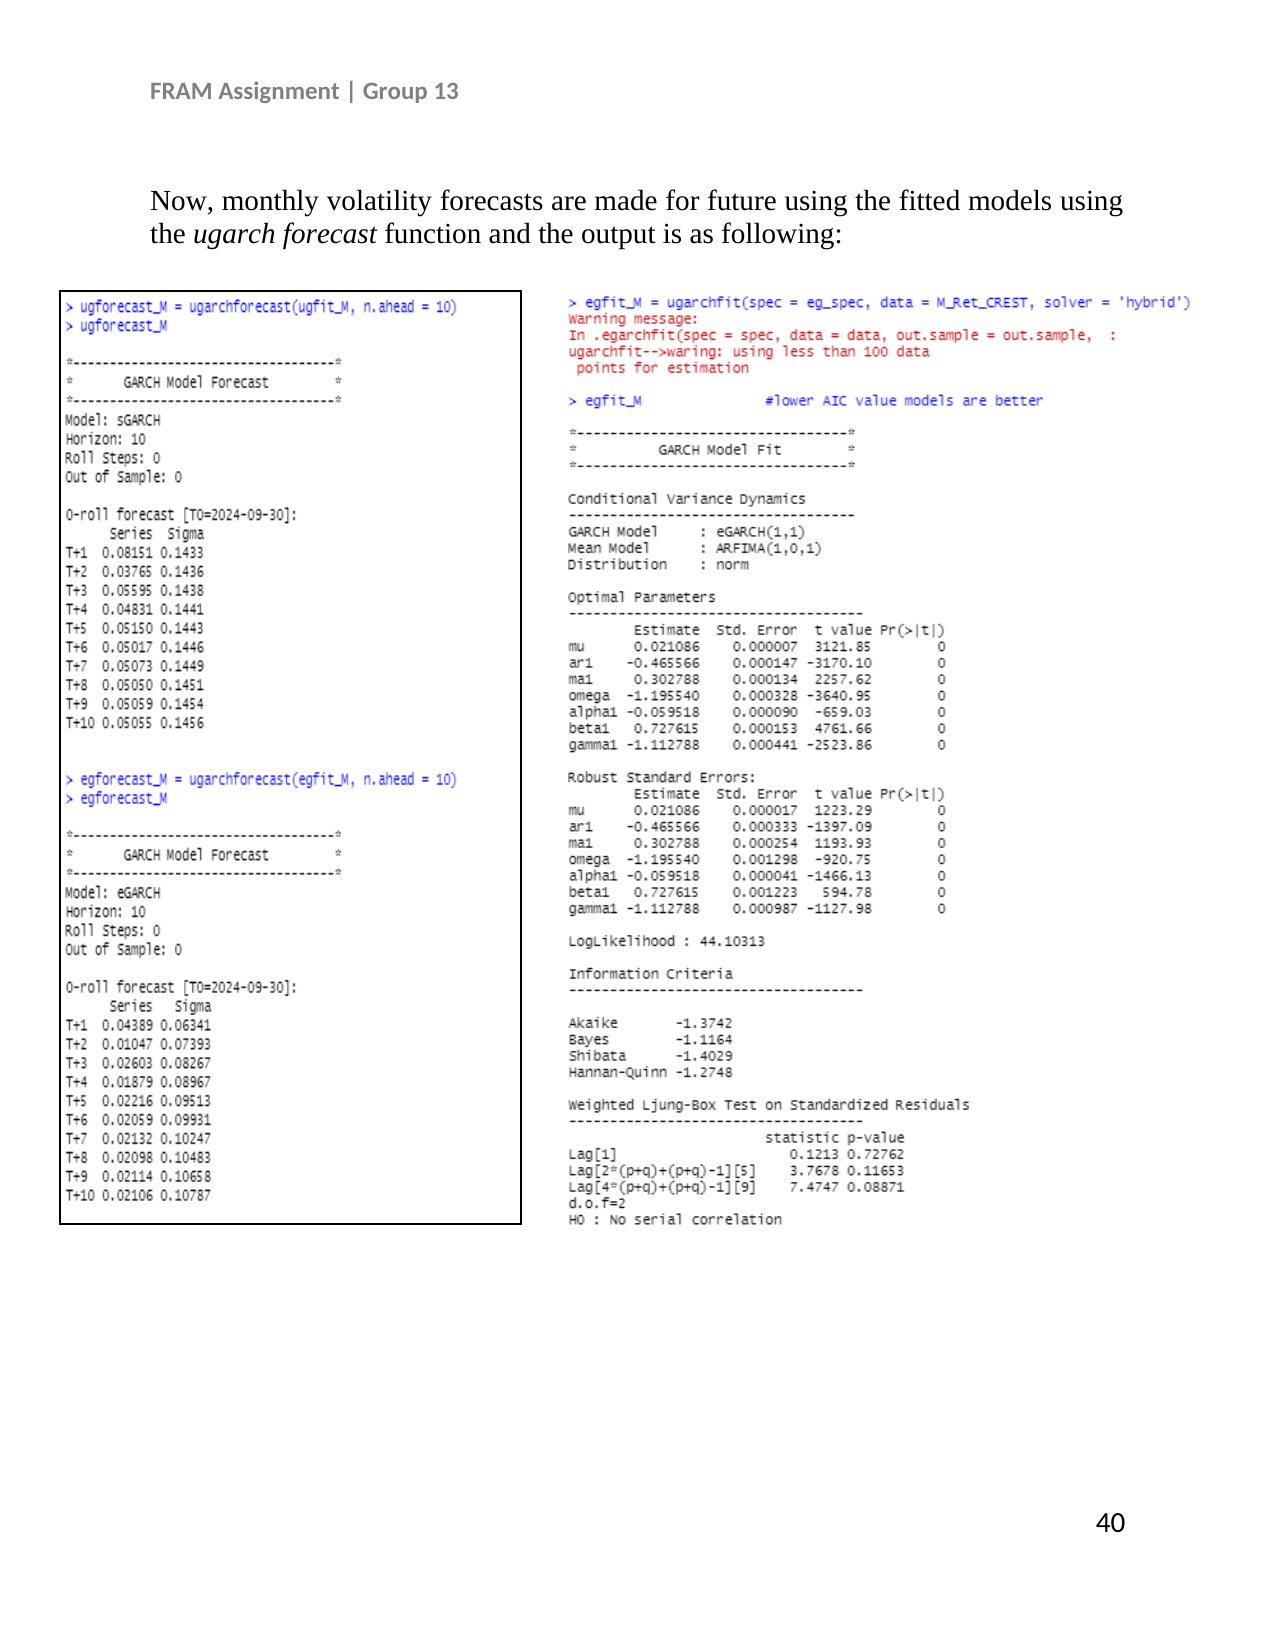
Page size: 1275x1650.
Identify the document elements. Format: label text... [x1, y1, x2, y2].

text Now, monthly volatility forecasts are made for future using the fitted models using the ugarch forecast function and the output is as following: [150, 183, 1125, 250]
picture [567, 287, 1255, 1226]
picture [61, 292, 520, 1223]
